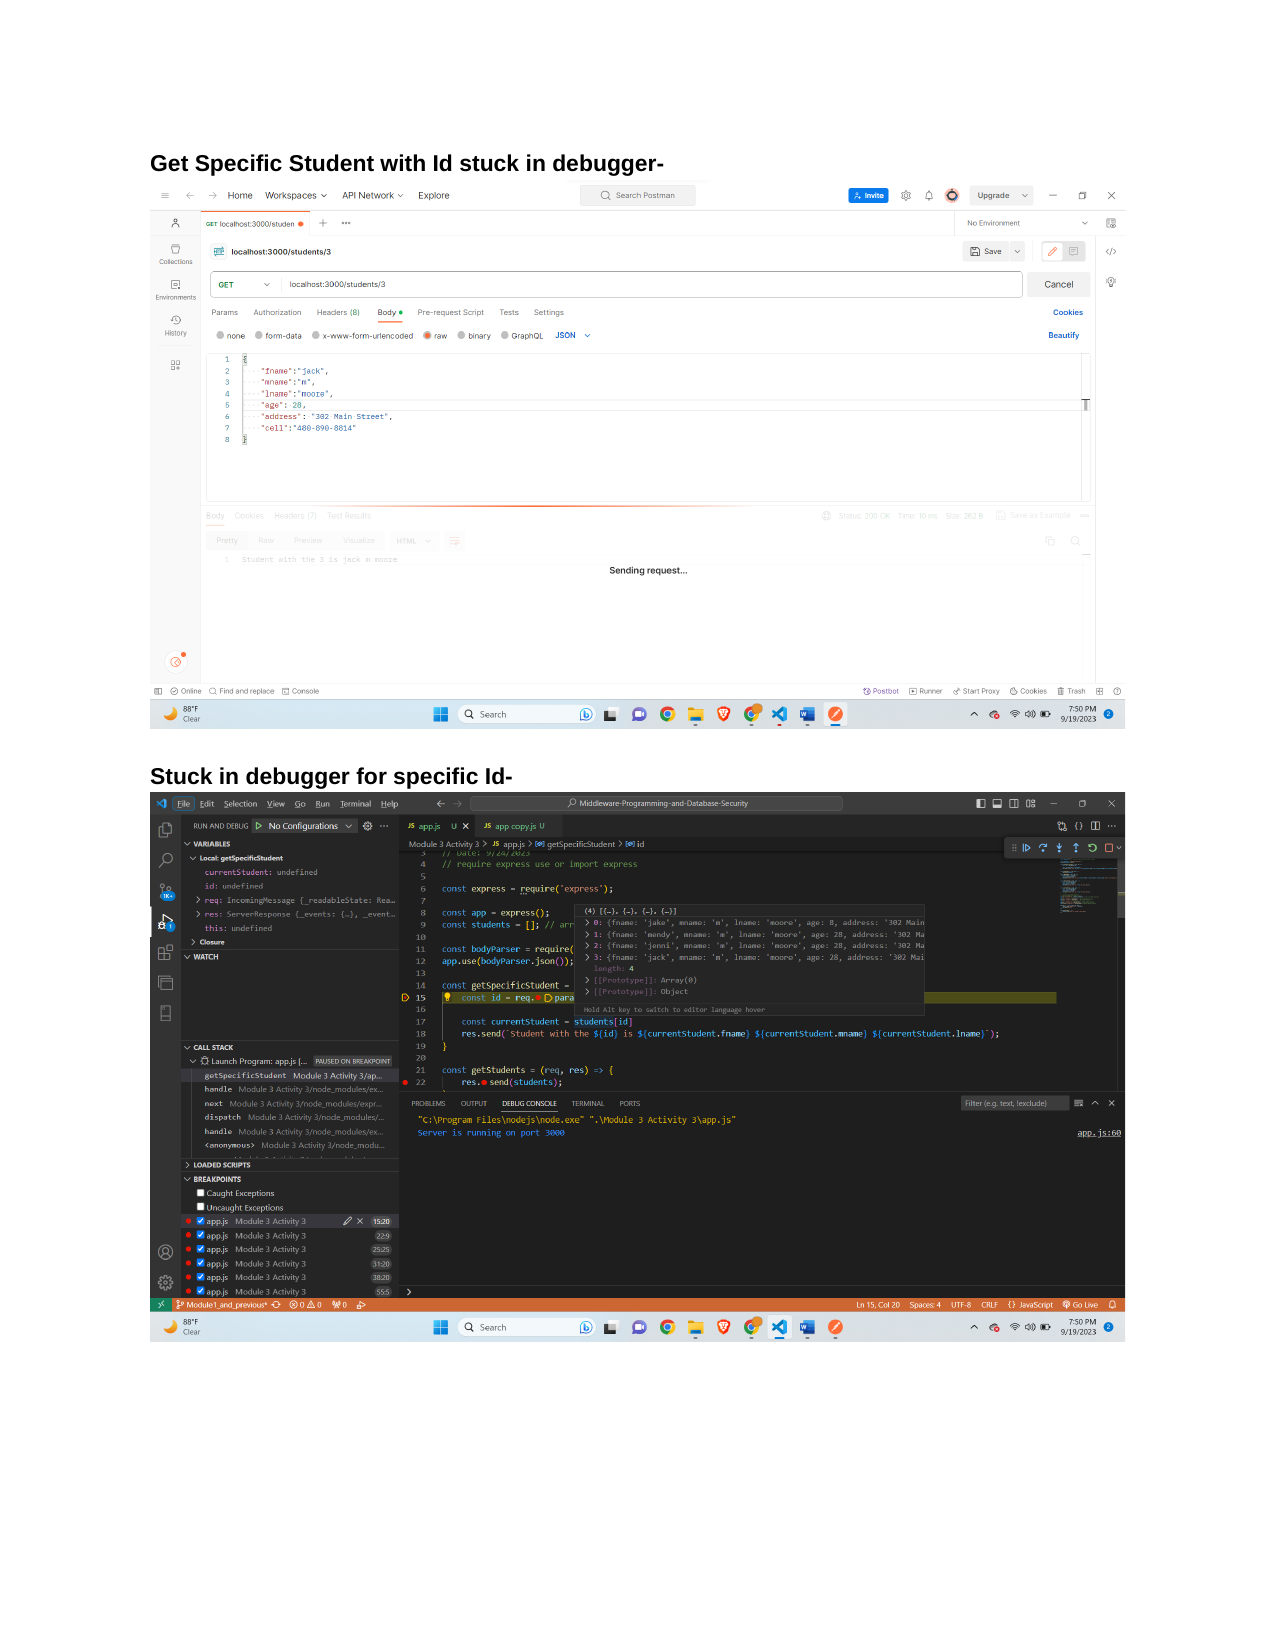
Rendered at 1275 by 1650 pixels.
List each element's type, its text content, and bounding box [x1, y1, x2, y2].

picture [150, 792, 1125, 1342]
text Get Specific Student with Id stuck in debugger- [150, 150, 1125, 176]
picture [150, 180, 1125, 729]
text Stuck in debugger for specific Id- [150, 763, 1125, 789]
